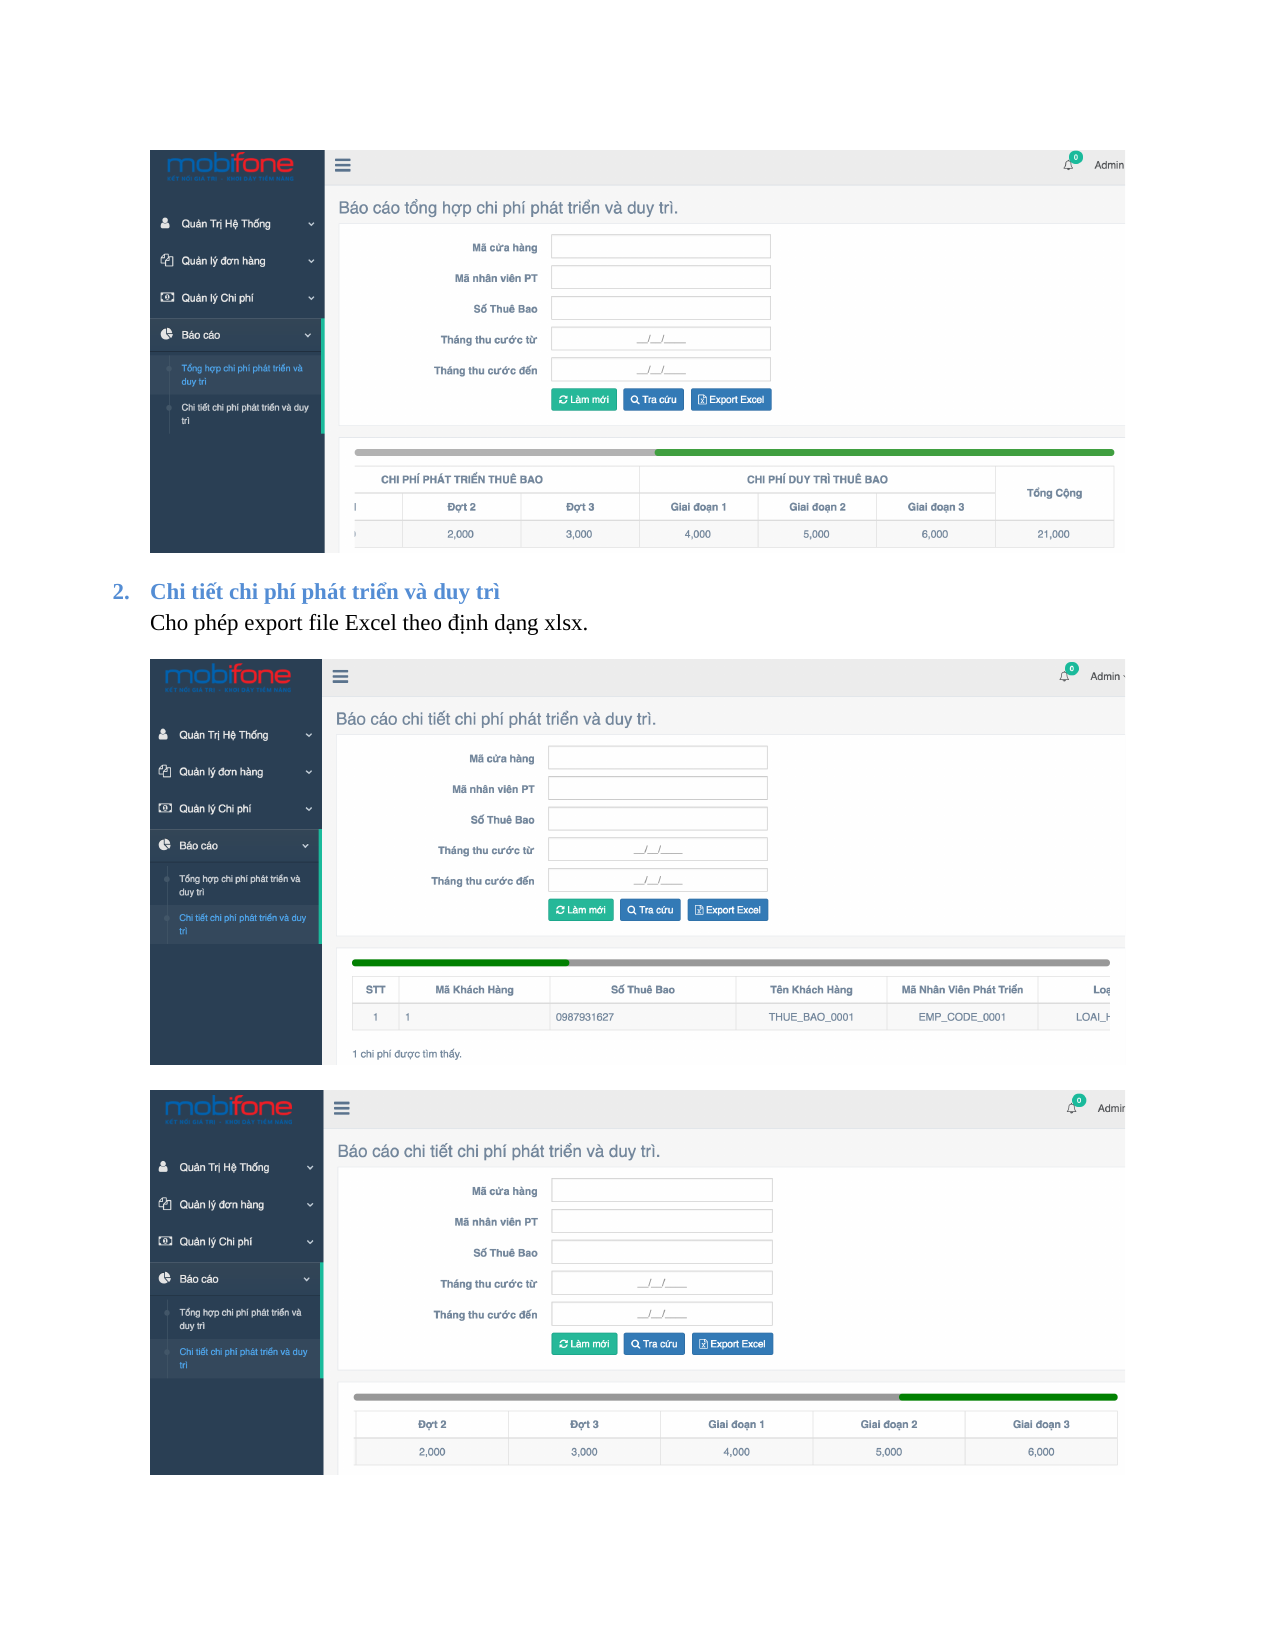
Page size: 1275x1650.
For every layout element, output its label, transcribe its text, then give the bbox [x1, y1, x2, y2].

subtitle Chi tiết chi phí phát triển và duy trì [112, 578, 1125, 605]
picture [150, 1090, 1125, 1475]
picture [150, 659, 1125, 1065]
picture [150, 150, 1125, 553]
text Cho phép export file Excel theo định dạng xlsx. [150, 608, 1125, 635]
